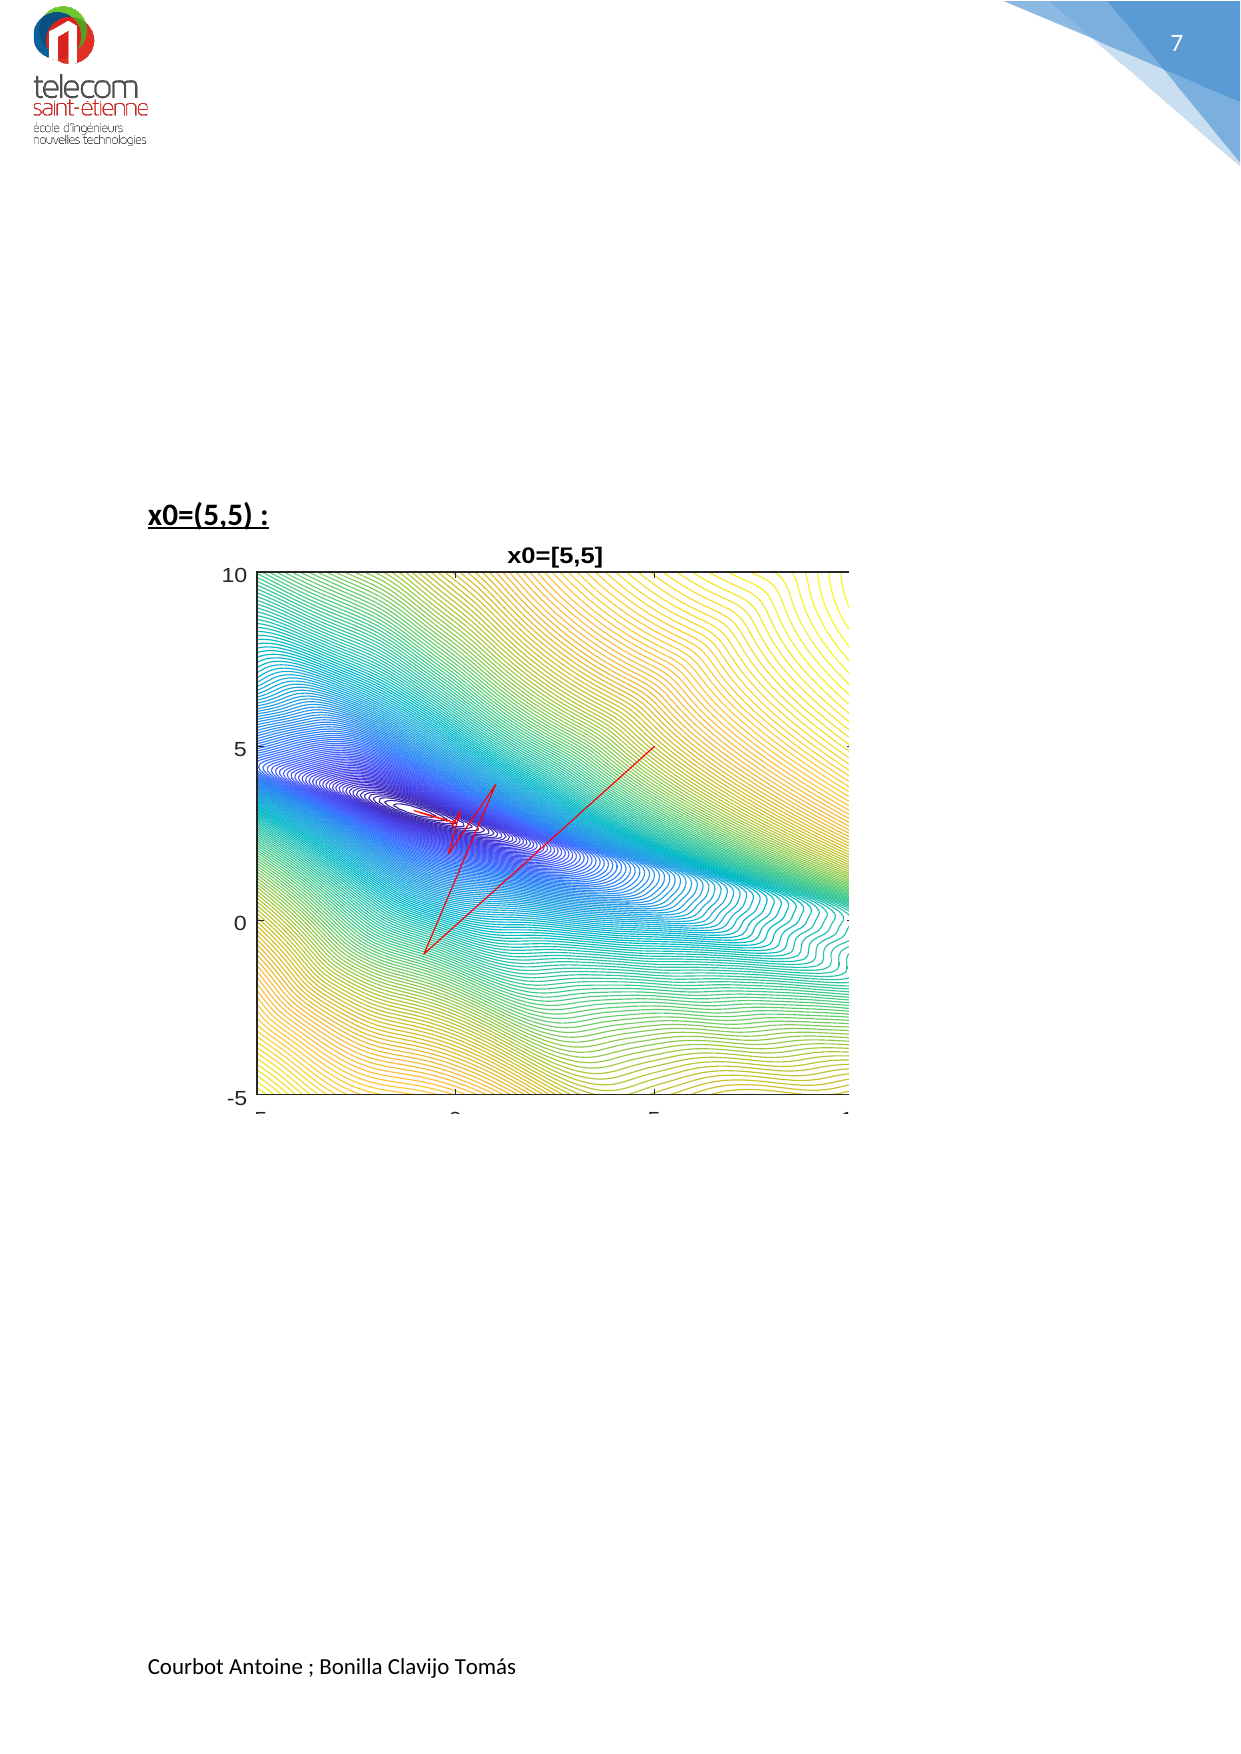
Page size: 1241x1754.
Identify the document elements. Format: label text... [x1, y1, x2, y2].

picture [1002, 1, 1241, 167]
text x0=(5,5) : [148, 495, 1093, 533]
picture [33, 6, 148, 146]
